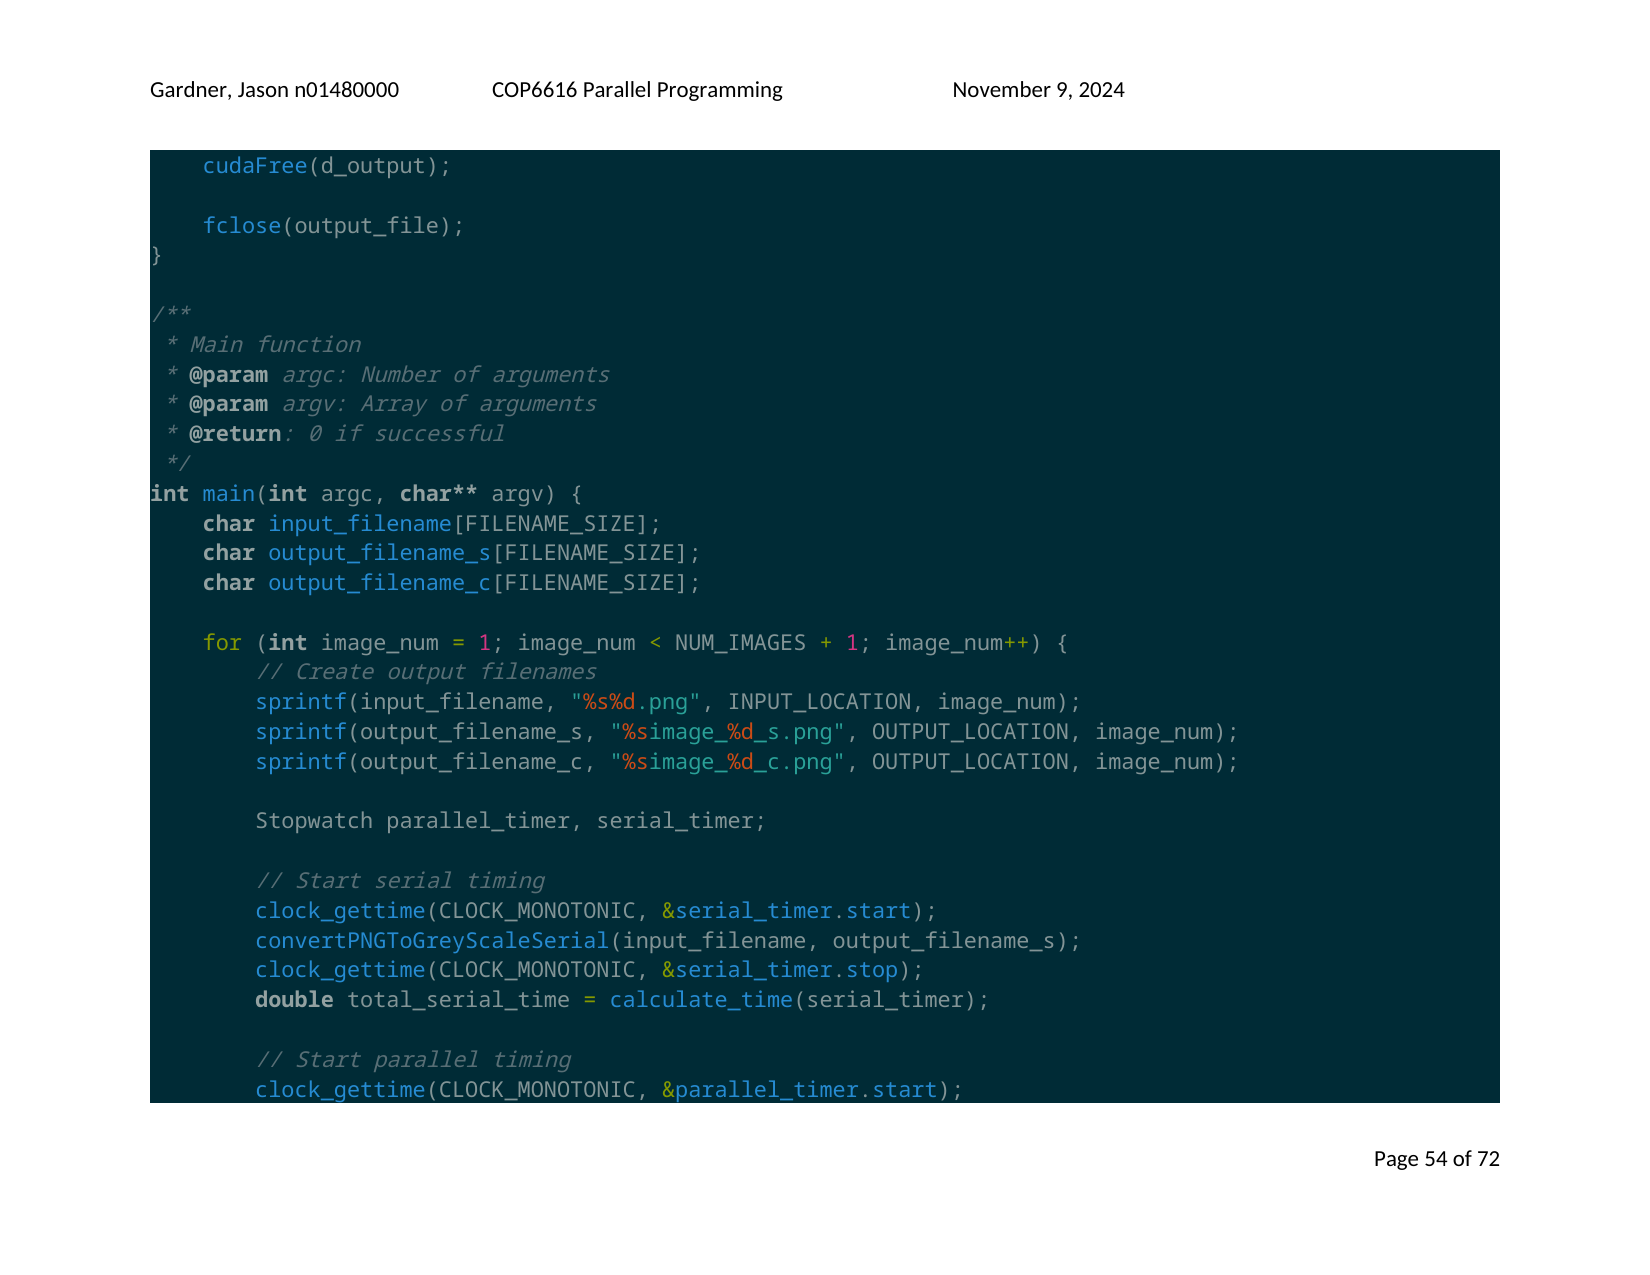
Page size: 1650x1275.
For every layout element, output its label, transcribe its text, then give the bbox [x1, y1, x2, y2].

text Stopwatch parallel_timer, serial_timer; [150, 805, 1500, 835]
text */ [150, 448, 1500, 478]
text fclose(output_file); [150, 209, 1500, 239]
text char output_filename_s[FILENAME_SIZE]; [150, 537, 1500, 567]
text clock_gettime(CLOCK_MONOTONIC, &parallel_timer.start); [150, 1073, 1500, 1103]
text for (int image_num = 1; image_num < NUM_IMAGES + 1; image_num++) { [150, 627, 1500, 656]
text /** [150, 299, 1500, 329]
text cudaFree(d_output); [150, 150, 1500, 180]
text // Start serial timing [150, 865, 1500, 895]
text // Create output filenames [150, 656, 1500, 686]
text * @param argv: Array of arguments [150, 388, 1500, 418]
text char input_filename[FILENAME_SIZE]; [150, 507, 1500, 537]
text * @param argc: Number of arguments [150, 358, 1500, 388]
text convertPNGToGreyScaleSerial(input_filename, output_filename_s); [150, 924, 1500, 954]
text * Main function [150, 329, 1500, 358]
text sprintf(input_filename, "%s%d.png", INPUT_LOCATION, image_num); [150, 686, 1500, 716]
text * @return: 0 if successful [150, 418, 1500, 448]
text char output_filename_c[FILENAME_SIZE]; [150, 567, 1500, 597]
text } [150, 239, 1500, 269]
text clock_gettime(CLOCK_MONOTONIC, &serial_timer.stop); [150, 954, 1500, 984]
text sprintf(output_filename_c, "%simage_%d_c.png", OUTPUT_LOCATION, image_num); [150, 746, 1500, 776]
text double total_serial_time = calculate_time(serial_timer); [150, 984, 1500, 1014]
text clock_gettime(CLOCK_MONOTONIC, &serial_timer.start); [150, 895, 1500, 924]
text // Start parallel timing [150, 1044, 1500, 1073]
text sprintf(output_filename_s, "%simage_%d_s.png", OUTPUT_LOCATION, image_num); [150, 716, 1500, 746]
text int main(int argc, char** argv) { [150, 478, 1500, 507]
